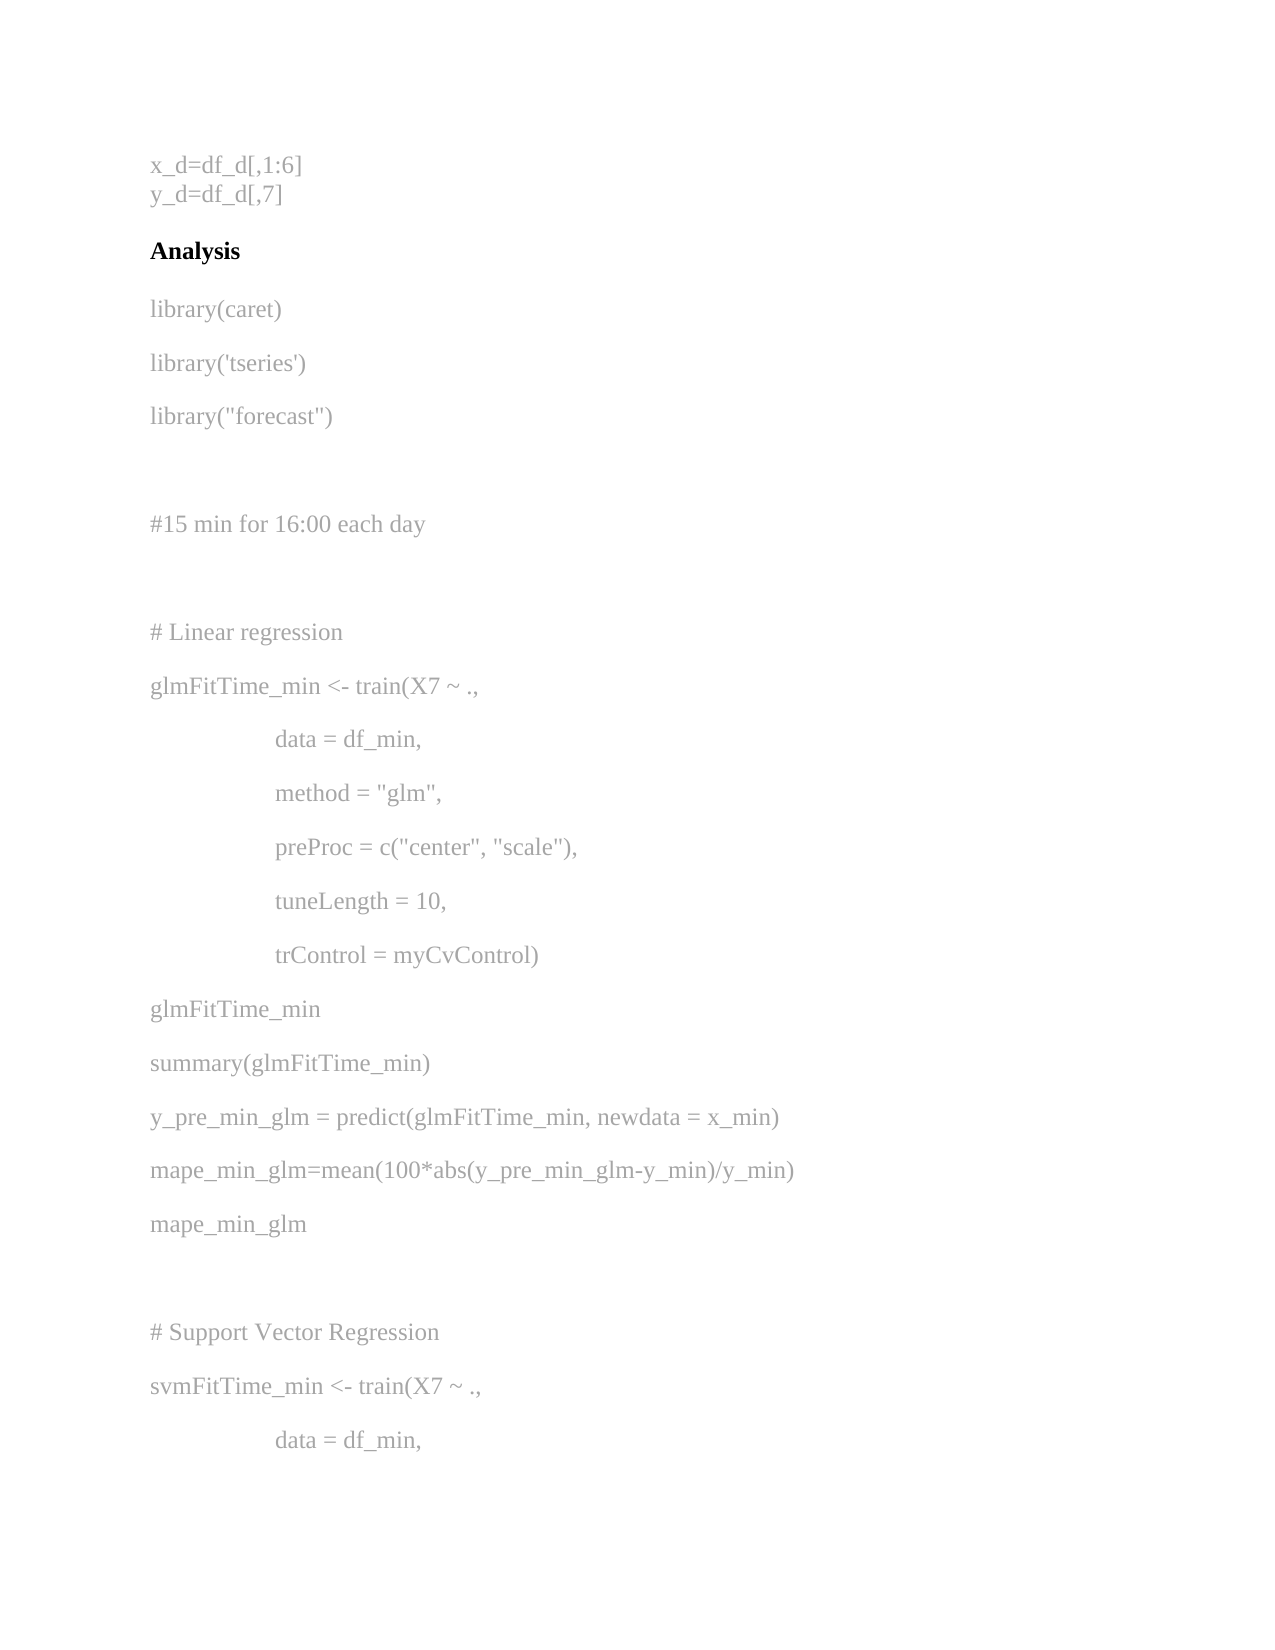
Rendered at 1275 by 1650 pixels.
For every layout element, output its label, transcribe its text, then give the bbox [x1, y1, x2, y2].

text mape_min_glm [150, 1209, 1125, 1238]
text x_d=df_d[,1:6] [150, 150, 1125, 179]
text tuneLength = 10, [150, 886, 1125, 915]
text Analysis [150, 236, 1125, 265]
text library("forecast") [150, 401, 1125, 430]
text library('tseries') [150, 348, 1125, 376]
text y_d=df_d[,7] [150, 179, 1125, 207]
text data = df_min, [150, 724, 1125, 753]
text glmFitTime_min [150, 994, 1125, 1023]
text # Support Vector Regression [150, 1317, 1125, 1346]
text trControl = myCvControl) [150, 940, 1125, 969]
text summary(glmFitTime_min) [150, 1048, 1125, 1076]
text mape_min_glm=mean(100*abs(y_pre_min_glm-y_min)/y_min) [150, 1155, 1125, 1184]
text svmFitTime_min <- train(X7 ~ ., [150, 1371, 1125, 1399]
text method = "glm", [150, 778, 1125, 807]
text data = df_min, [150, 1425, 1125, 1453]
text glmFitTime_min <- train(X7 ~ ., [150, 671, 1125, 699]
text y_pre_min_glm = predict(glmFitTime_min, newdata = x_min) [150, 1102, 1125, 1130]
text library(caret) [150, 294, 1125, 322]
text # Linear regression [150, 617, 1125, 646]
text preProc = c("center", "scale"), [150, 832, 1125, 861]
text #15 min for 16:00 each day [150, 509, 1125, 538]
